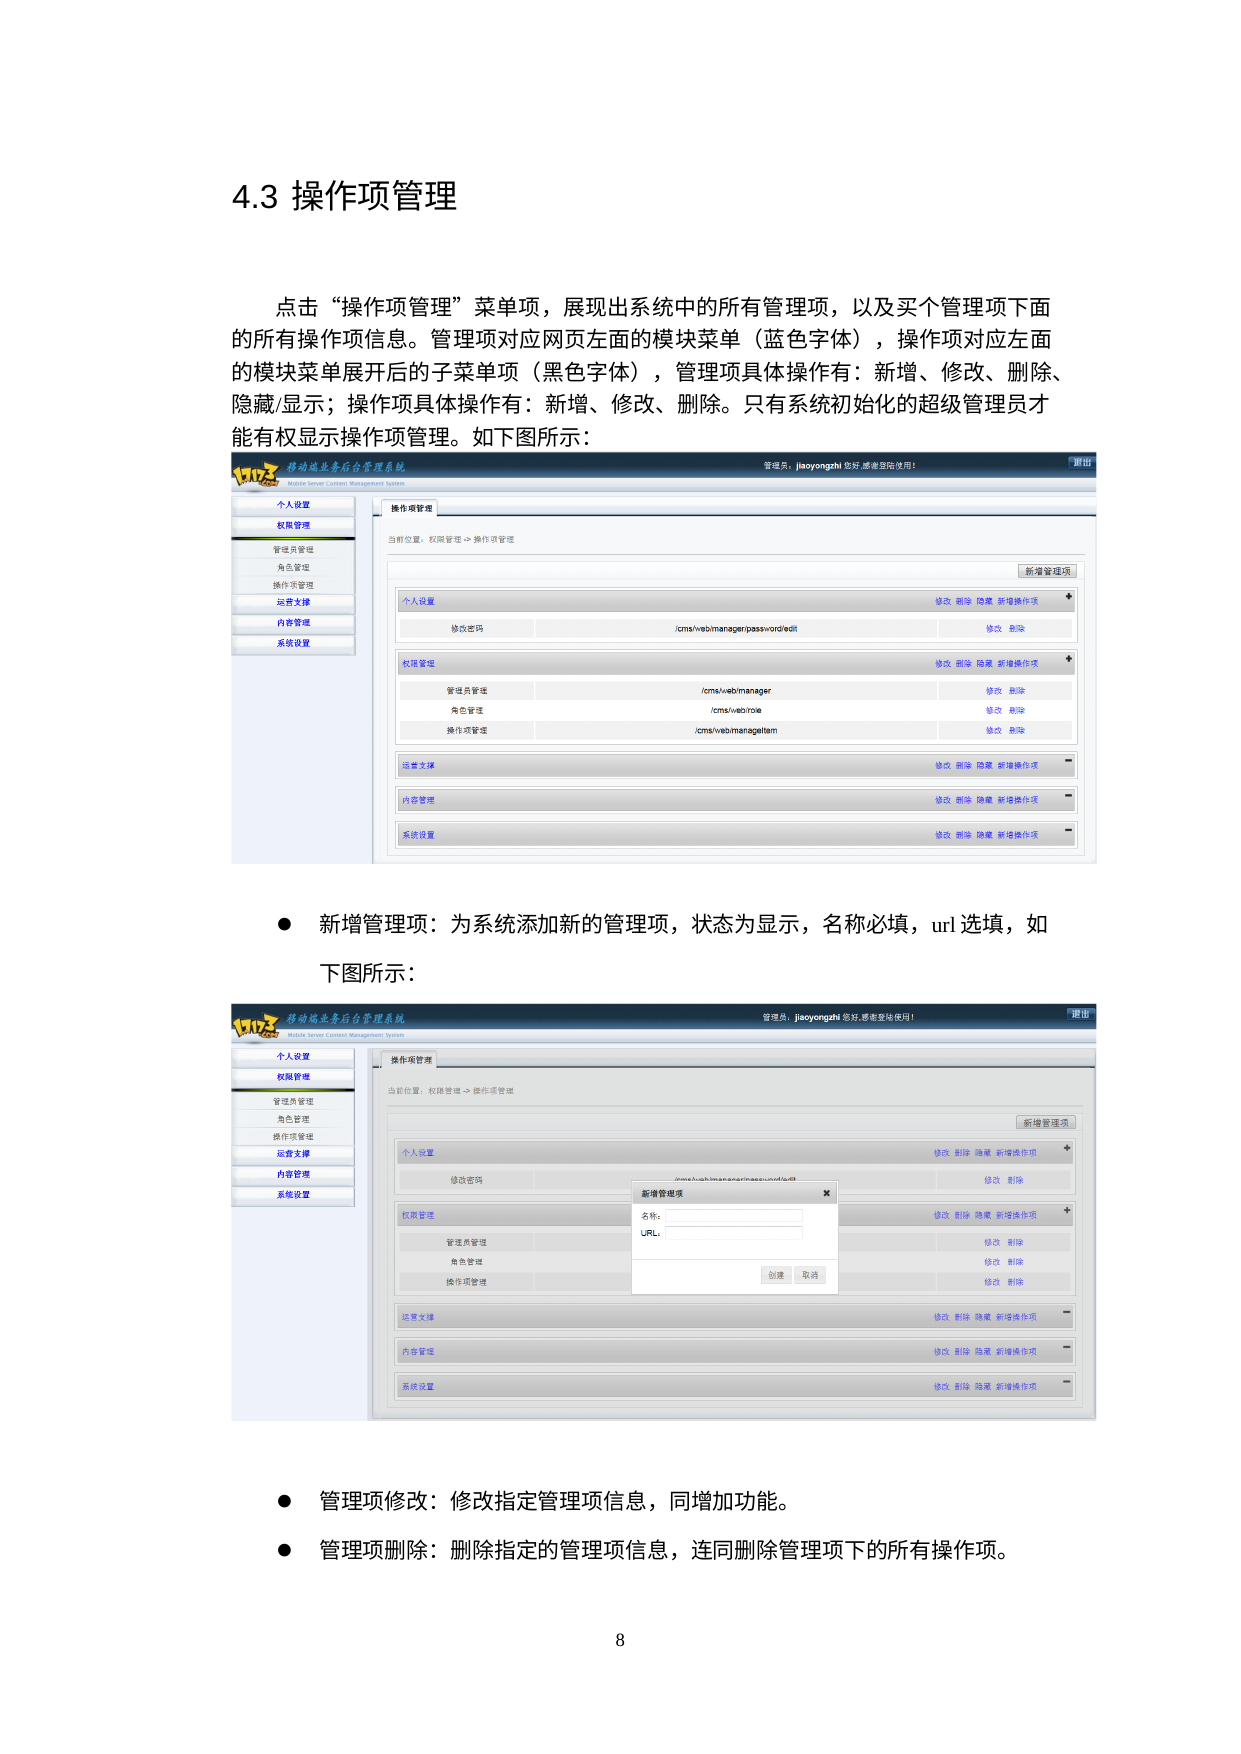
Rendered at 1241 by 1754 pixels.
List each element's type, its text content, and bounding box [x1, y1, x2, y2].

picture [231, 451, 1097, 864]
text 点击“操作项管理”菜单项，展现出系统中的所有管理项，以及买个管理项下面的所有操作项信息。管理项对应网页左面的模块菜单（蓝色字体），操作项对应左面的模块菜单展开后的子菜单项（黑色字体），管理项具体操作有：新增、修改、删除、隐藏/显示；操作项具体操作有：新增、修改、删除。只有系统初始化的超级管理员才能有权显示操作项管理。如下图所示： [231, 289, 1053, 451]
list 管理项修改：修改指定管理项信息，同增加功能。 [276, 1484, 1053, 1516]
subtitle 操作项管理 [232, 162, 1053, 227]
list 管理项删除：删除指定的管理项信息，连同删除管理项下的所有操作项。 [276, 1532, 1053, 1565]
list 新增管理项：为系统添加新的管理项，状态为显示，名称必填，url选填，如下图所示： [276, 907, 1053, 988]
picture [231, 1003, 1097, 1421]
